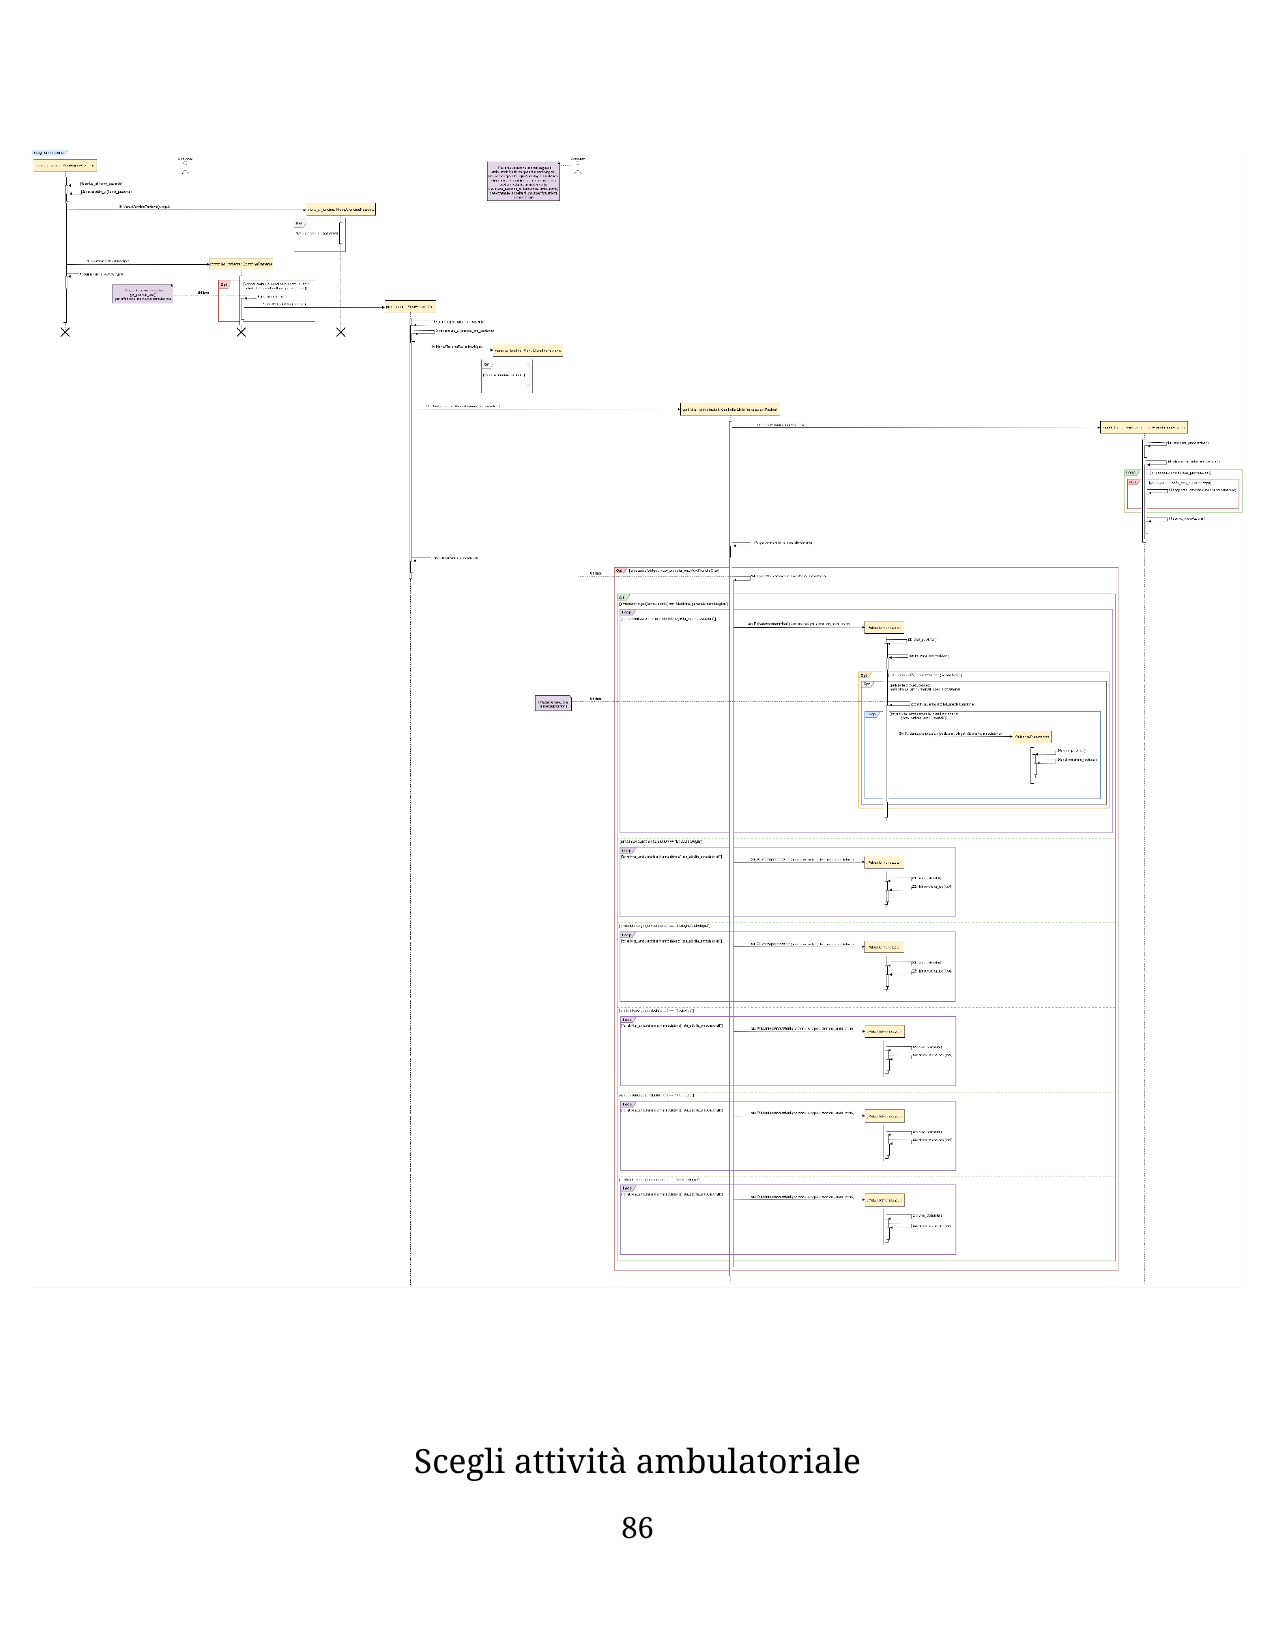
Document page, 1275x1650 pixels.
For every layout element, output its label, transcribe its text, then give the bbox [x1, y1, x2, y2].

text Scegli attività ambulatoriale [150, 1438, 1125, 1483]
picture [31, 150, 1245, 1288]
